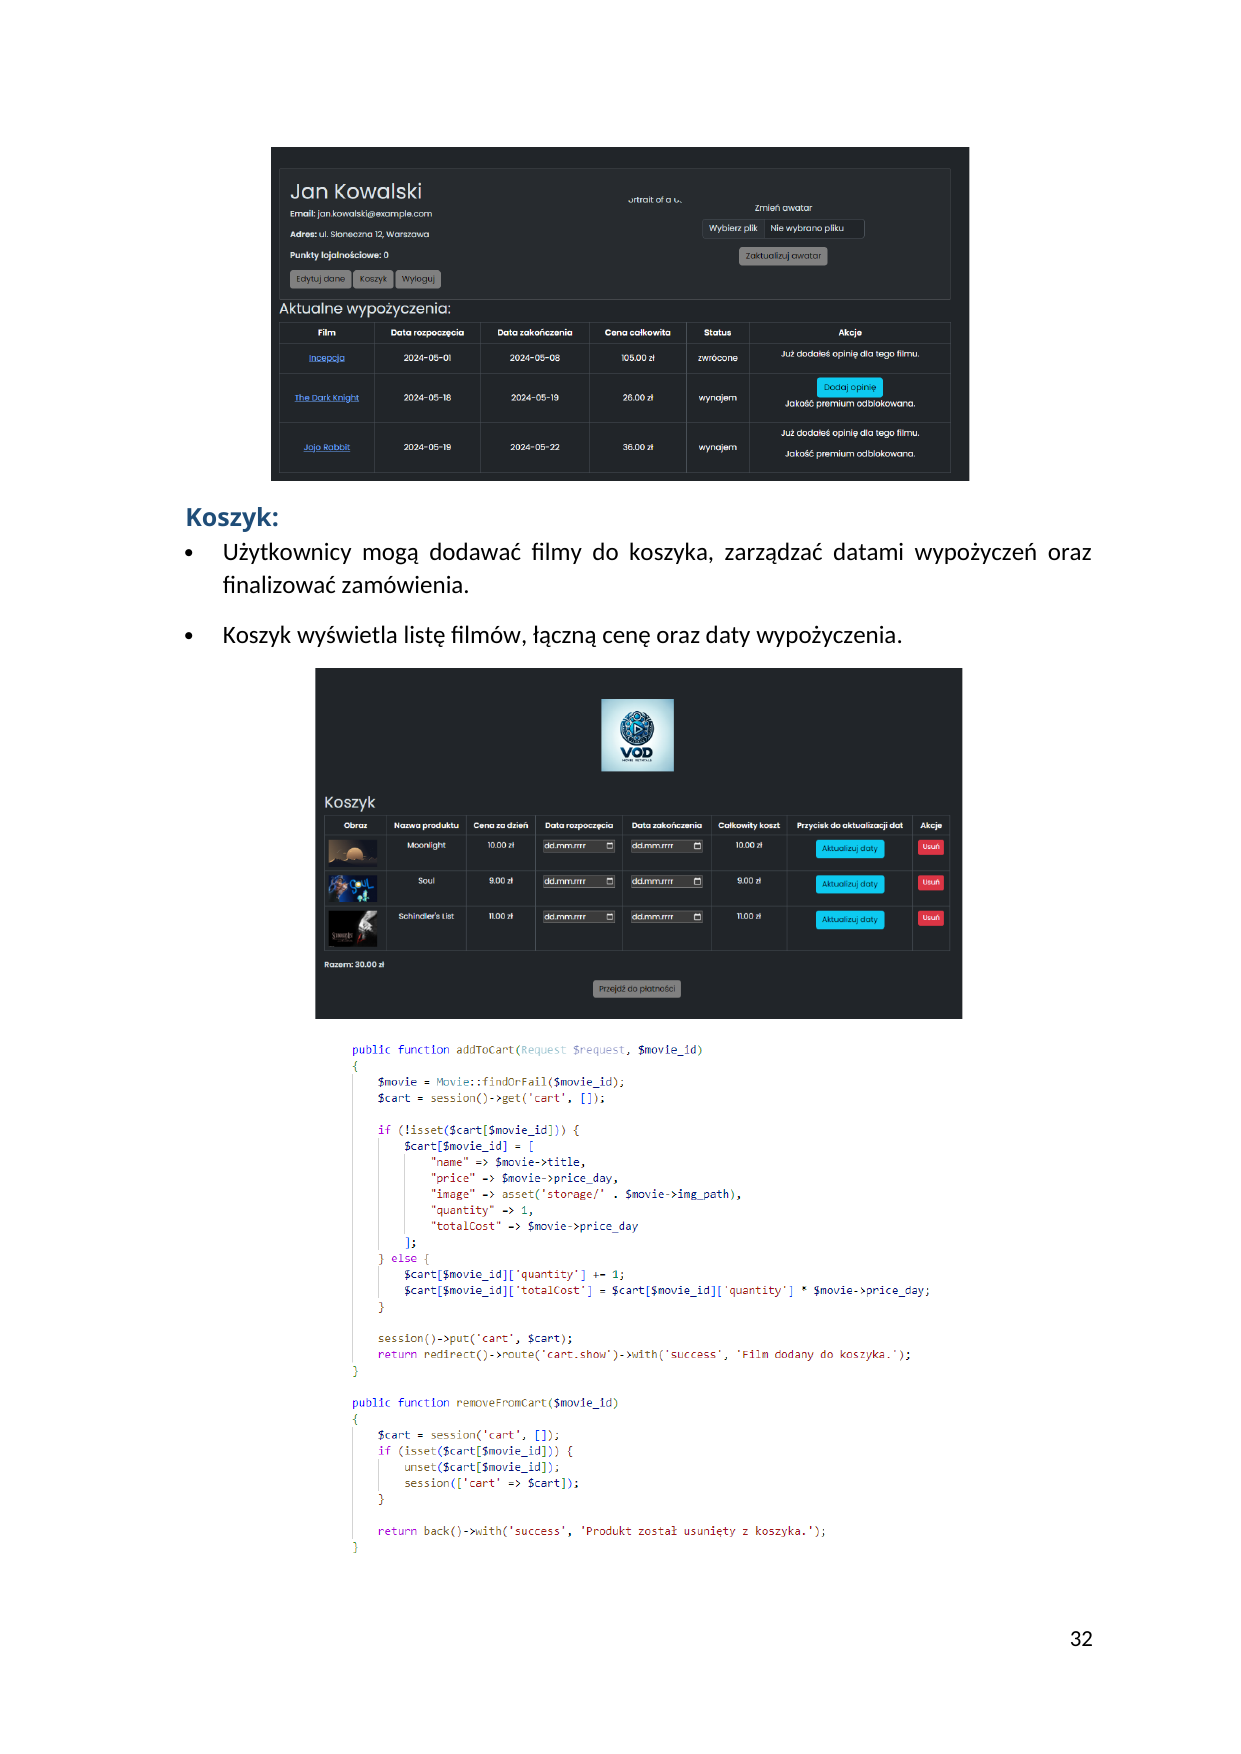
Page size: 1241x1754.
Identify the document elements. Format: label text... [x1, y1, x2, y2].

picture [315, 668, 963, 1019]
list Użytkownicy mogą dodawać filmy do koszyka, zarządzać datami wypożyczeń oraz finalizować zamówienia. [185, 536, 1093, 600]
picture [329, 1037, 949, 1558]
picture [271, 147, 970, 481]
subtitle Koszyk: [148, 499, 1093, 534]
list Koszyk wyświetla listę filmów, łączną cenę oraz daty wypożyczenia. [185, 619, 1093, 649]
